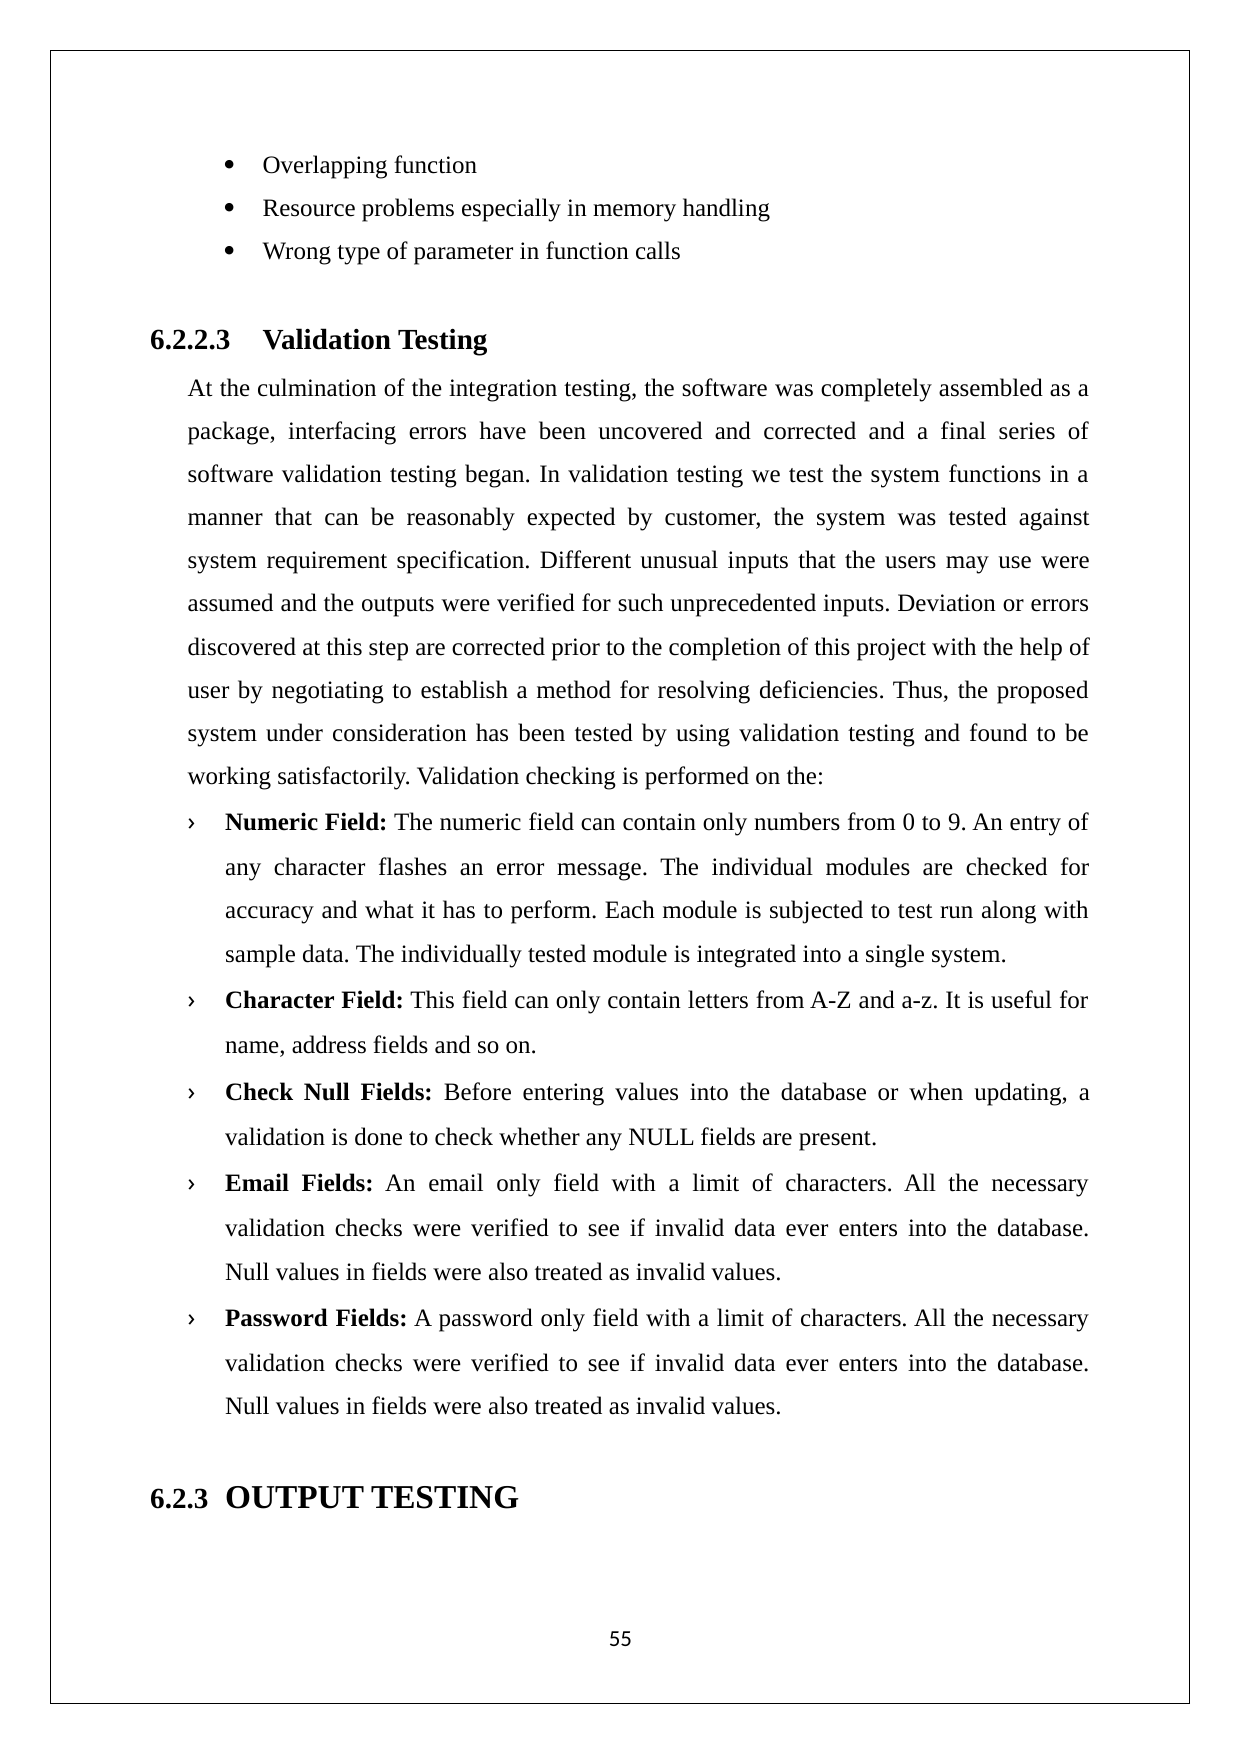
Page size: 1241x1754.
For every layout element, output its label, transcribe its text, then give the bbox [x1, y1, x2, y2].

list Character Field: This field can only contain letters from A-Z and a-z. It is useful for name, address fields and so on. [187, 982, 1090, 1059]
list Validation Testing [150, 322, 1090, 356]
list Email Fields: An email only field with a limit of characters. All the necessary validation checks were verified to see if invalid data ever enters into the database. Null values in fields were also treated as invalid values. [187, 1165, 1090, 1285]
list OUTPUT TESTING [150, 1477, 1090, 1516]
list Resource problems especially in memory handling [225, 193, 1090, 222]
list Wrong type of parameter in function calls [225, 236, 1090, 265]
list Check Null Fields: Before entering values into the database or when updating, a validation is done to check whether any NULL fields are present. [187, 1073, 1090, 1151]
text At the culmination of the integration testing, the software was completely assembled as a package, interfacing errors have been uncovered and corrected and a final series of software validation testing began. In validation testing we test the system functions in a manner that can be reasonably expected by customer, the system was tested against system requirement specification. Different unusual inputs that the users may use were assumed and the outputs were verified for such unprecedented inputs. Deviation or errors discovered at this step are corrected prior to the completion of this project with the help of user by negotiating to establish a method for resolving deficiencies. Thus, the proposed system under consideration has been tested by using validation testing and found to be working satisfactorily. Validation checking is performed on the: [187, 373, 1090, 790]
list Overlapping function [225, 150, 1090, 179]
list Password Fields: A password only field with a limit of characters. All the necessary validation checks were verified to see if invalid data ever enters into the database. Null values in fields were also treated as invalid values. [187, 1300, 1090, 1420]
list Numeric Field: The numeric field can contain only numbers from 0 to 9. An entry of any character flashes an error message. The individual modules are checked for accuracy and what it has to perform. Each module is subjected to test run along with sample data. The individually tested module is integrated into a single system. [187, 804, 1090, 967]
